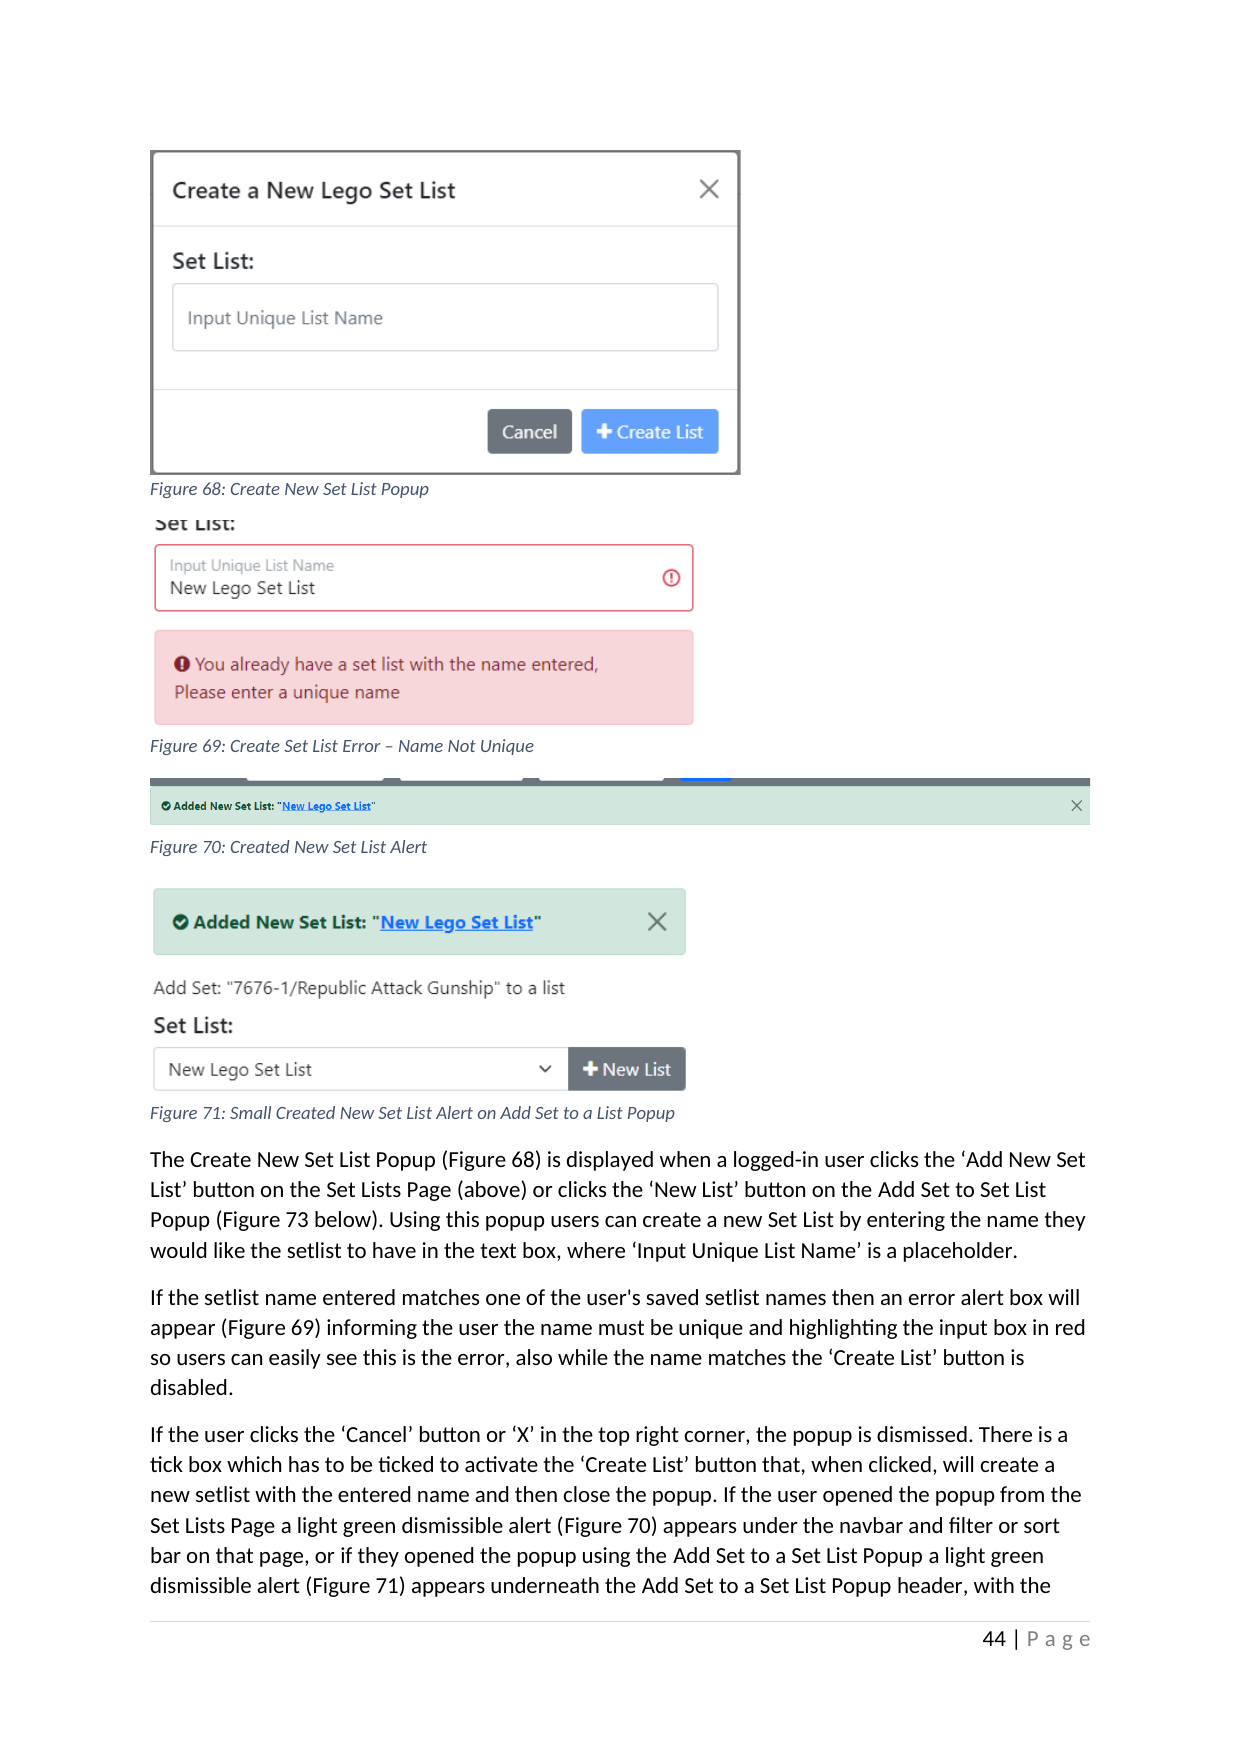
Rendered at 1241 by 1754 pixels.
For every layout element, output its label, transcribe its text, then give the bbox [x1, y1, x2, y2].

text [150, 1420, 1090, 1599]
picture [150, 520, 697, 732]
text Figure 71: Small Created New Set List Alert on Add Set to a List Popup [150, 1101, 1090, 1124]
text Figure 68: Create New Set List Popup [150, 477, 1090, 500]
text If the setlist name entered matches one of the user's saved setlist names then an error alert box will appear (Figure 69) informing the user the name must be unique and highlighting the input box in red so users can easily see this is the error, also while the name matches the ‘Create List’ button is disabled. [150, 1283, 1090, 1401]
text Figure 69: Create Set List Error – Name Not Unique [150, 734, 1090, 757]
picture [150, 150, 741, 475]
picture [150, 878, 695, 1100]
text The Create New Set List Popup (Figure 68) is displayed when a logged-in user clicks the ‘Add New Set List’ button on the Set Lists Page (above) or clicks the ‘New List’ button on the Add Set to Set List Popup (Figure 73 below). Using this popup users can create a new Set List by entering the name they would like the setlist to have in the text box, where ‘Input Unique List Name’ is a placeholder. [150, 1145, 1090, 1264]
text Figure 70: Created New Set List Alert [150, 835, 1090, 858]
picture [150, 778, 1091, 833]
